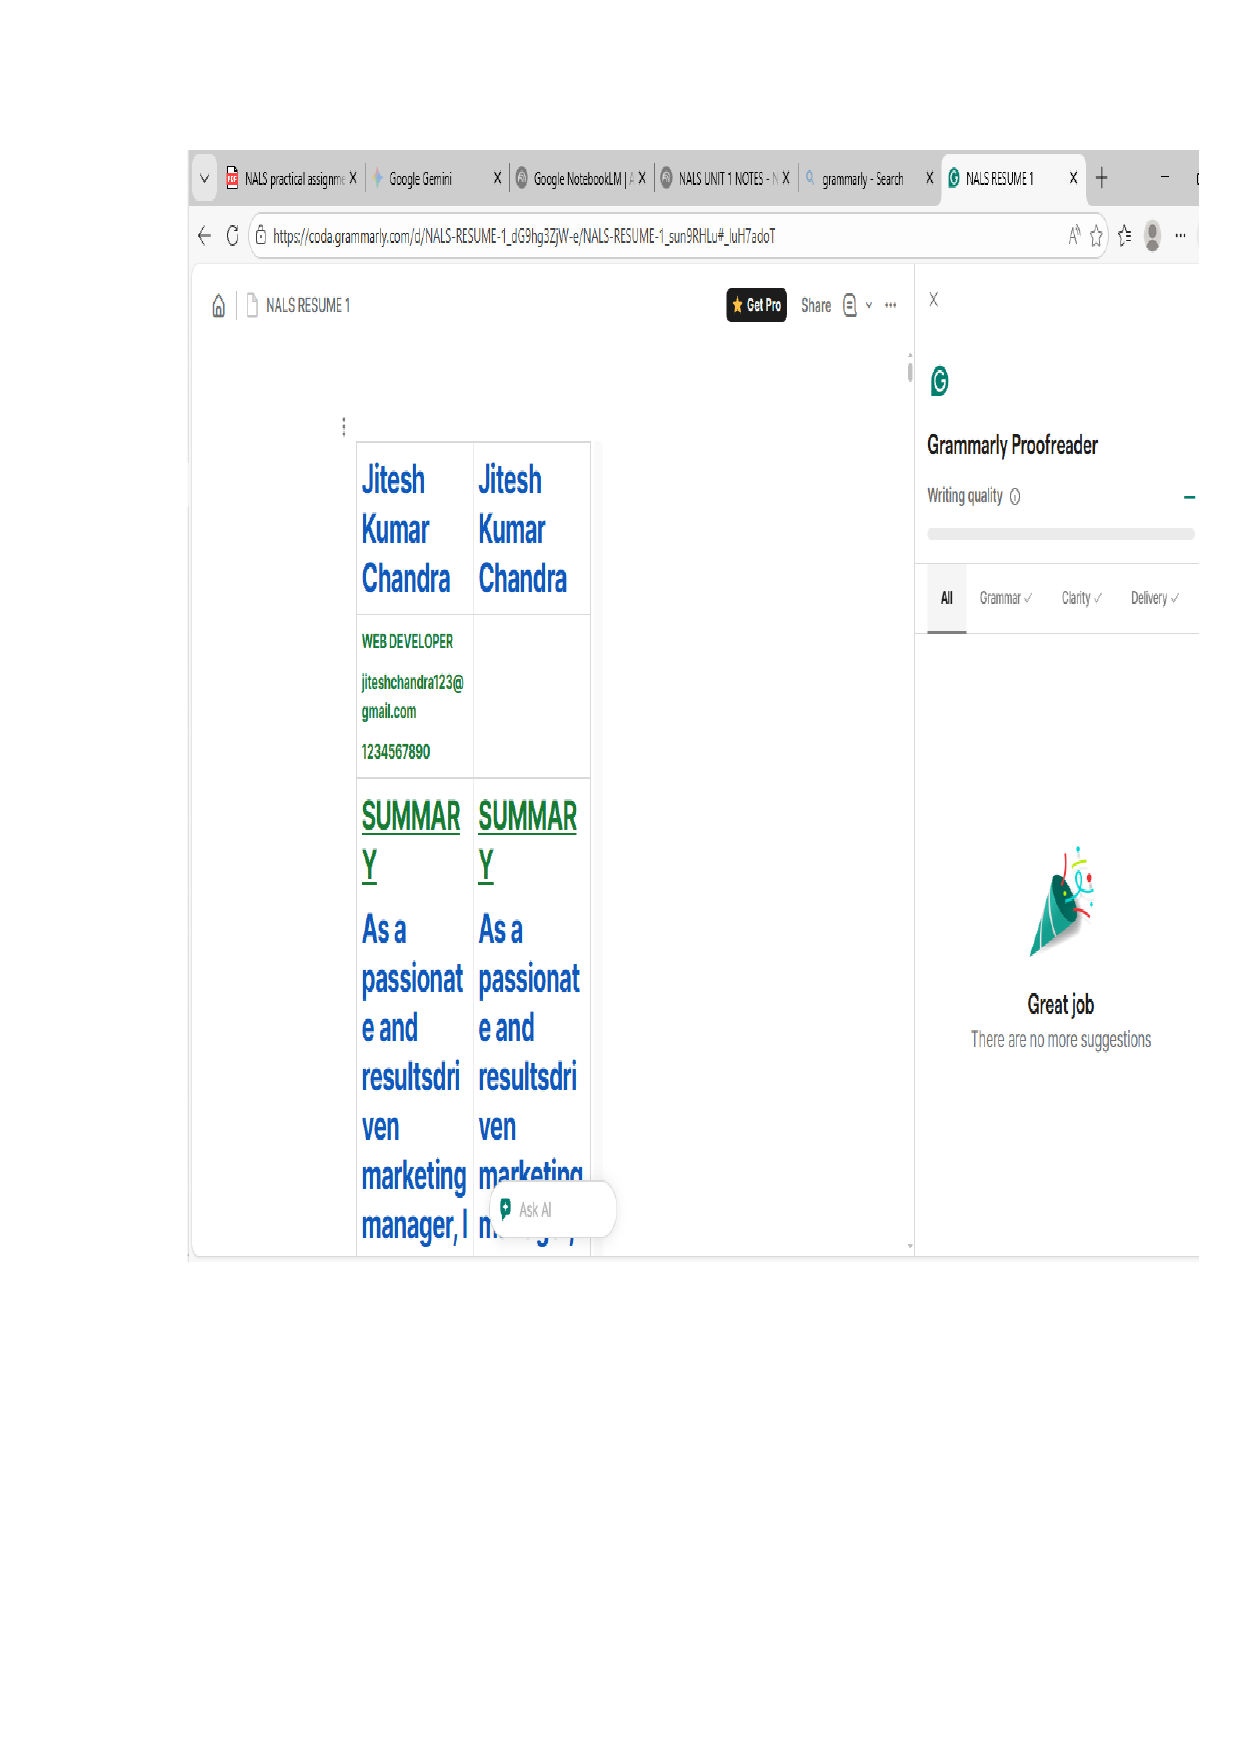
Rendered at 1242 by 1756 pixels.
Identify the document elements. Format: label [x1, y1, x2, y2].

picture [187, 150, 1199, 1262]
